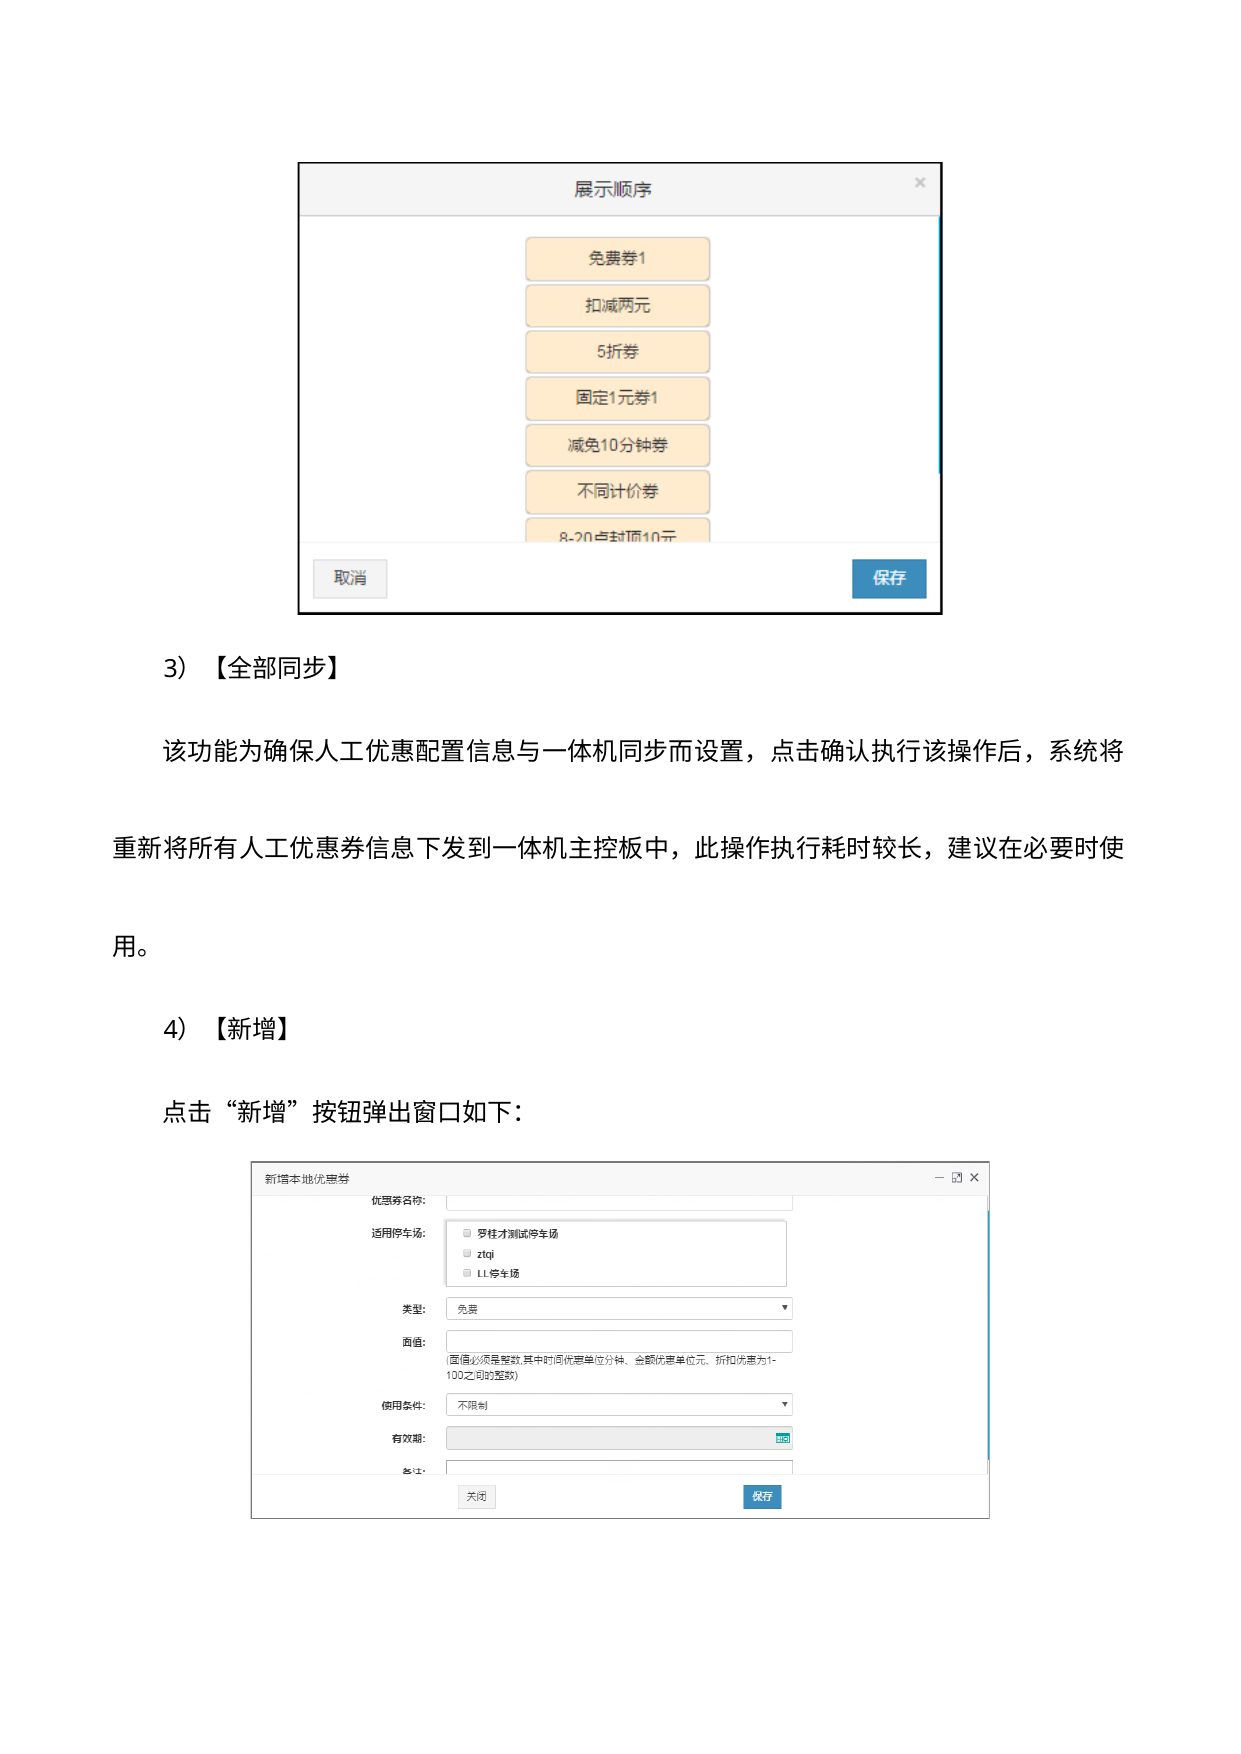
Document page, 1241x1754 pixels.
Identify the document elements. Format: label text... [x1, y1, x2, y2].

picture [250, 1161, 990, 1519]
list 3）【全部同步】 [157, 634, 1128, 699]
list 点击“新增”按钮弹出窗口如下： [112, 1078, 1128, 1143]
picture [297, 162, 943, 615]
list 4）【新增】 [157, 995, 1128, 1060]
list 该功能为确保人工优惠配置信息与一体机同步而设置，点击确认执行该操作后，系统将重新将所有人工优惠券信息下发到一体机主控板中，此操作执行耗时较长，建议在必要时使用。 [112, 717, 1128, 977]
